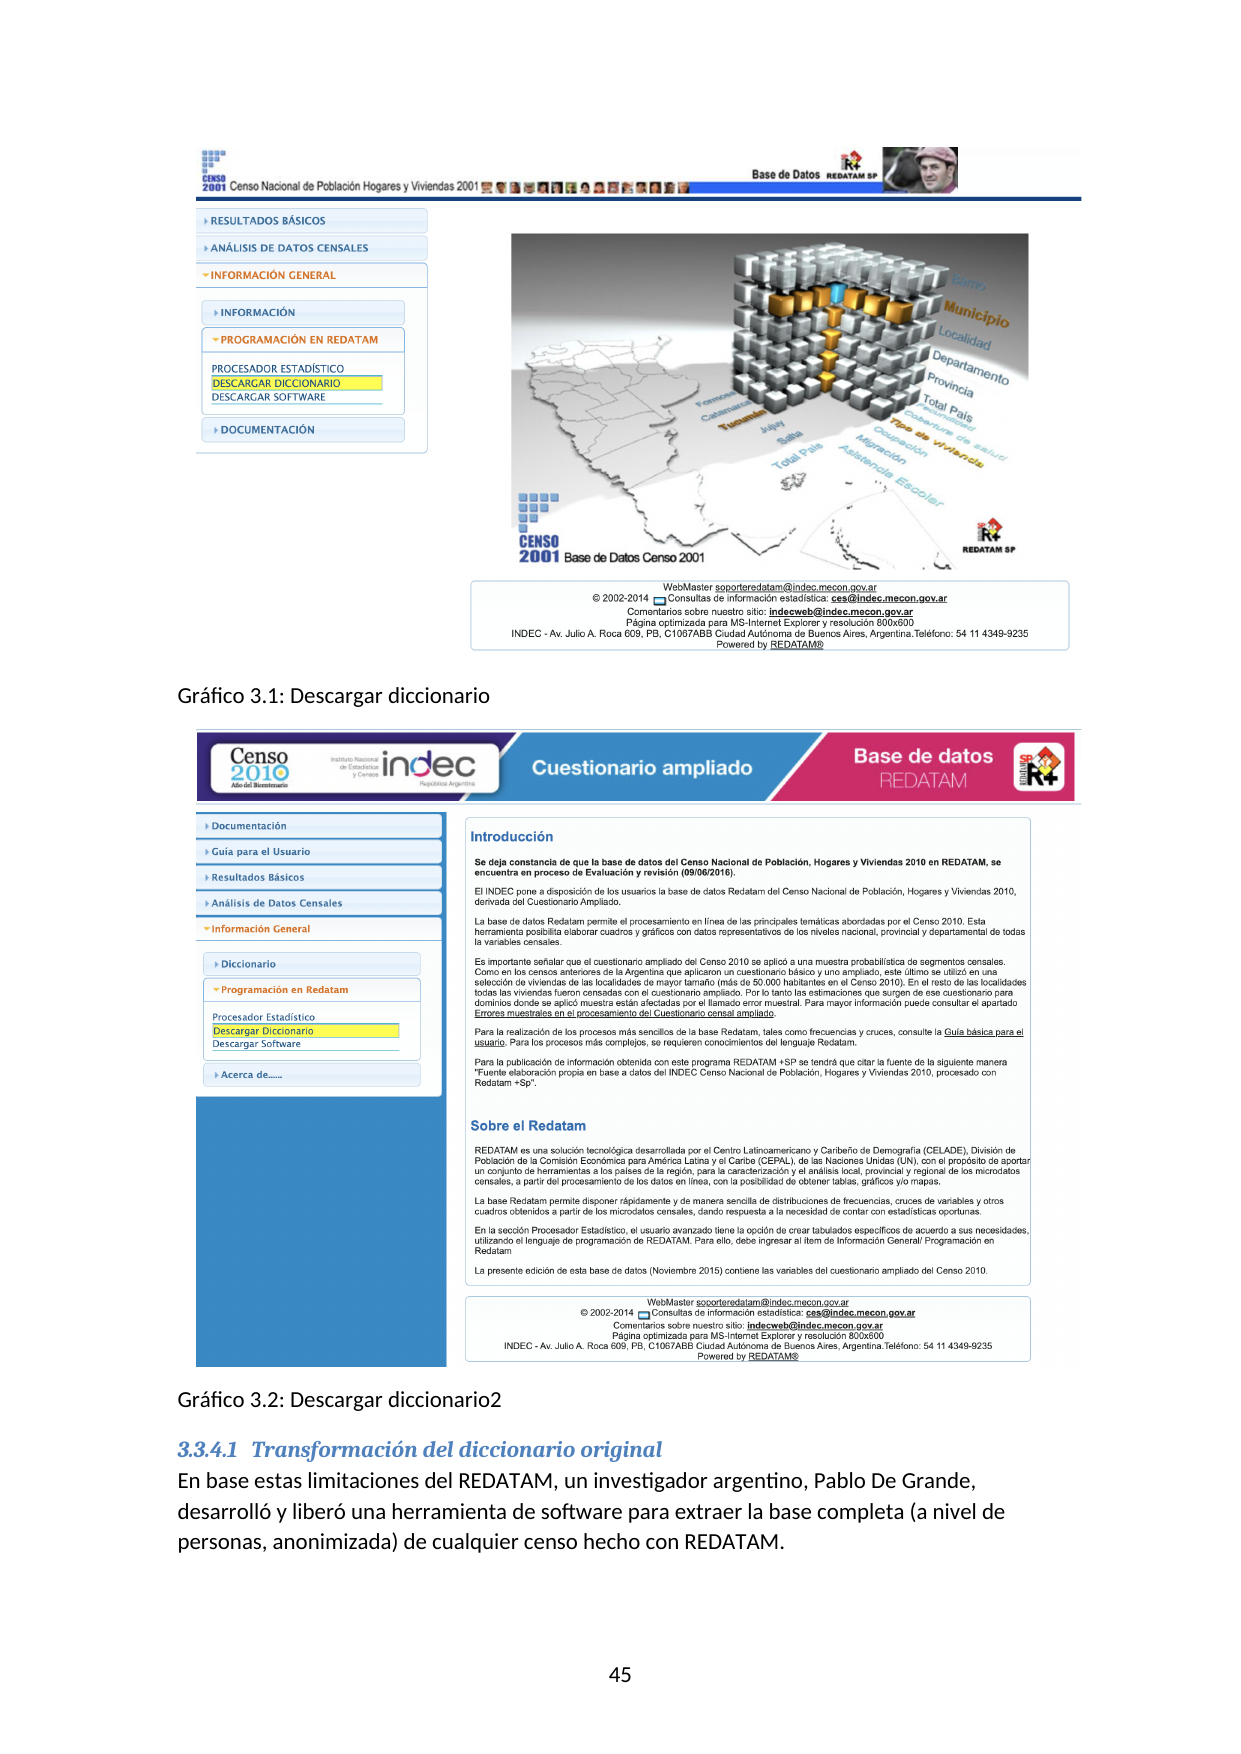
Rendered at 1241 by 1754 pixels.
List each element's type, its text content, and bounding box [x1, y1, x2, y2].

picture [196, 147, 1082, 662]
subtitle 3.3.4.1 Transformación del diccionario original [177, 1436, 1063, 1463]
picture [196, 727, 1082, 1367]
